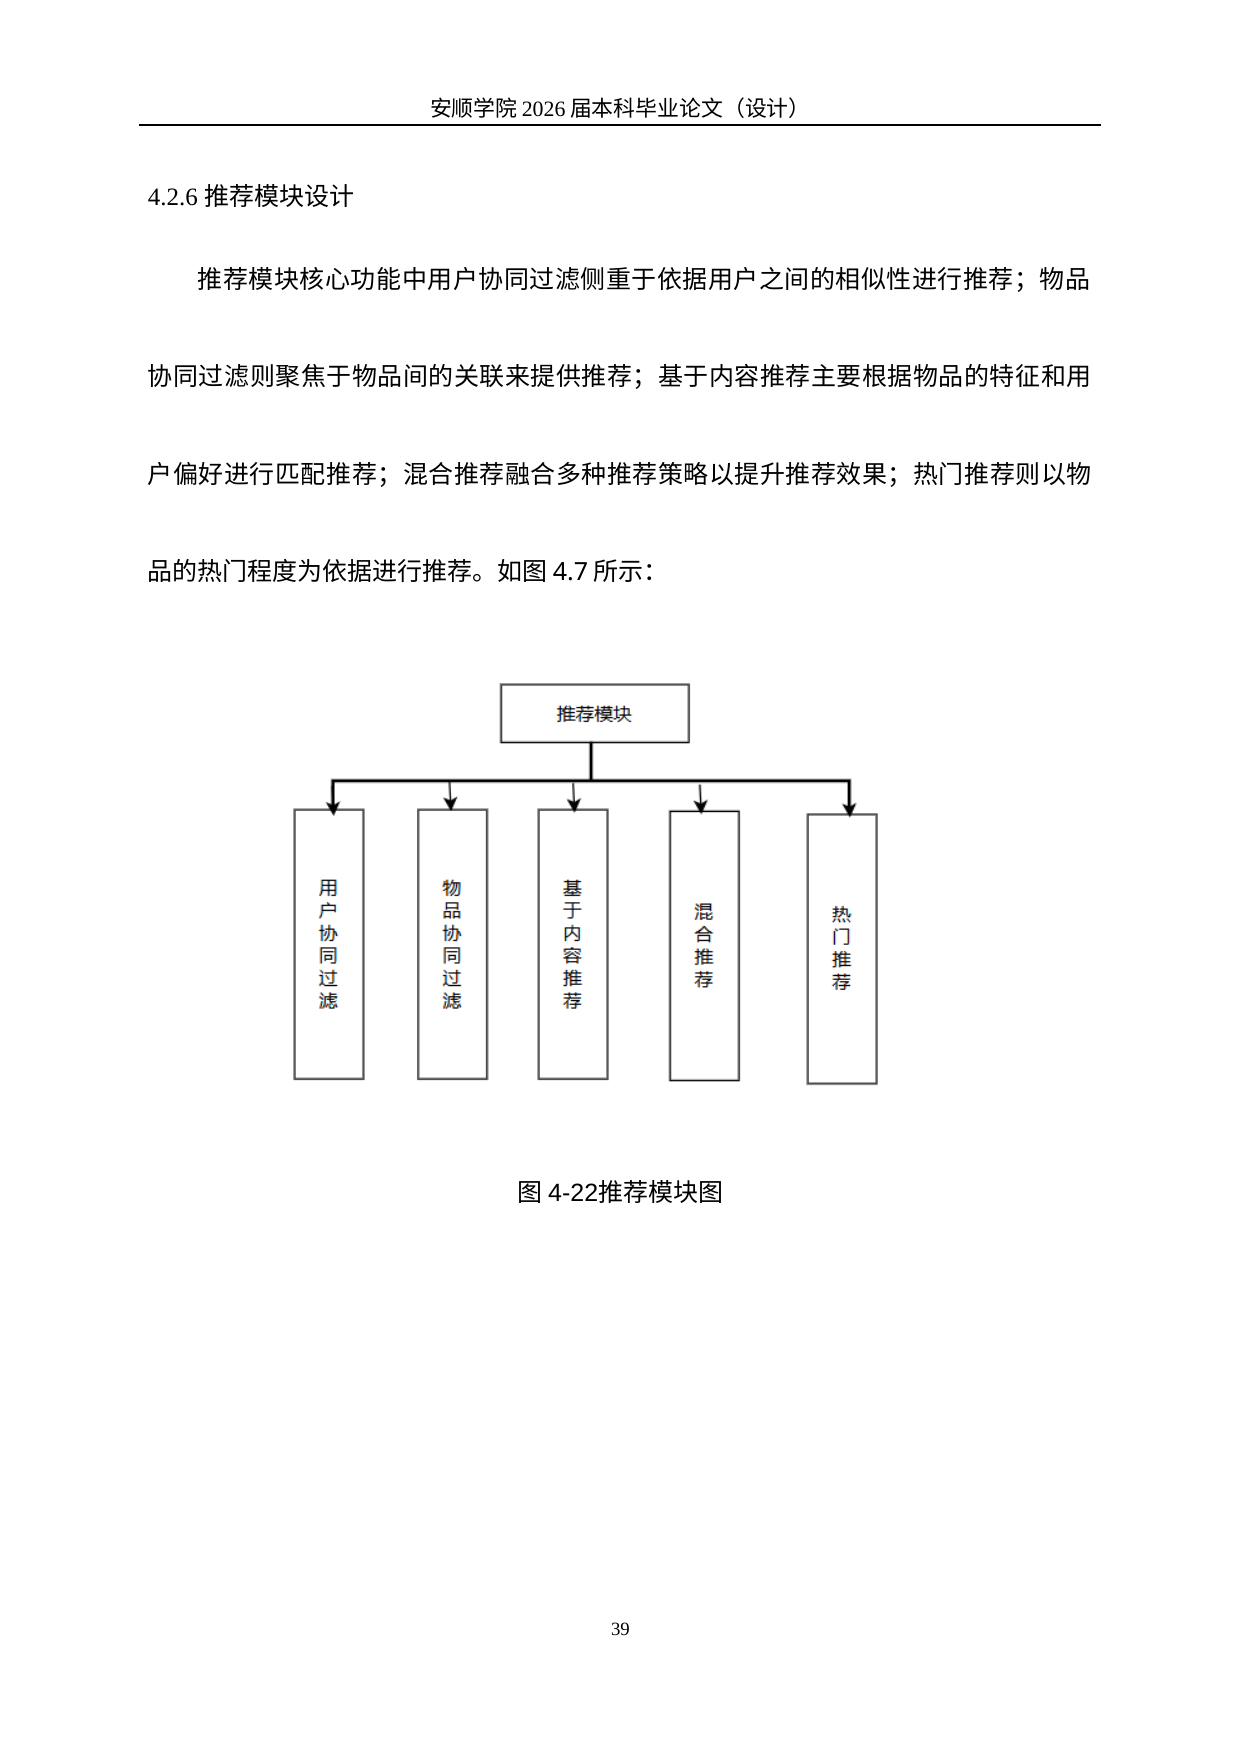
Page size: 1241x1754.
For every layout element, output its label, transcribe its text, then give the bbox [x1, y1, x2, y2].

text 4.2.6 推荐模块设计 [148, 162, 1092, 227]
picture [232, 667, 1008, 1144]
text 推荐模块核心功能中用户协同过滤侧重于依据用户之间的相似性进行推荐；物品协同过滤则聚焦于物品间的关联来提供推荐；基于内容推荐主要根据物品的特征和用户偏好进行匹配推荐；混合推荐融合多种推荐策略以提升推荐效果；热门推荐则以物品的热门程度为依据进行推荐。如图4.7所示： [148, 245, 1092, 602]
